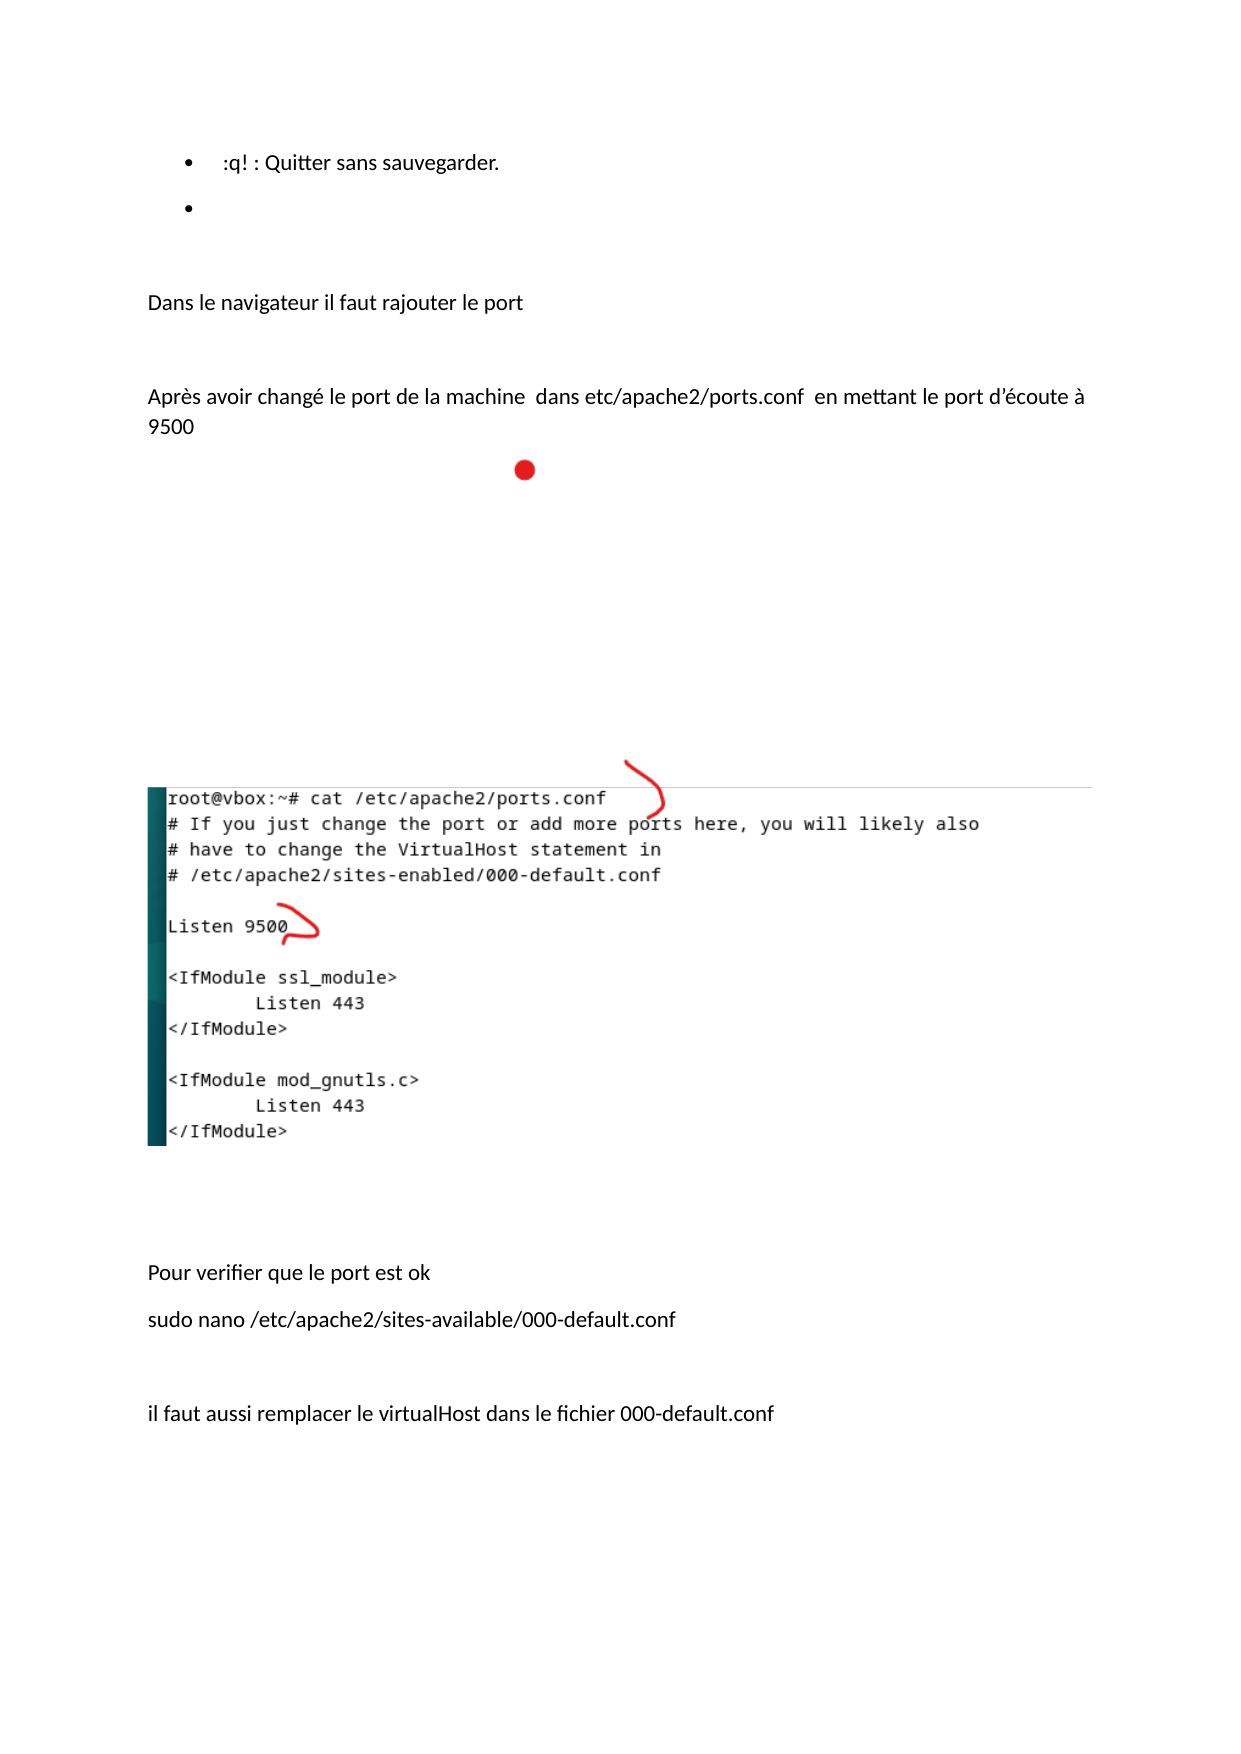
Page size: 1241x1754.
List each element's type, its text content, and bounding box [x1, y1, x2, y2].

picture [147, 459, 1093, 1146]
text il faut aussi remplacer le virtualHost dans le fichier 000-default.conf [148, 1399, 1093, 1427]
text Après avoir changé le port de la machine dans etc/apache2/ports.conf en mettant le port d’écoute à 9500 [148, 382, 1093, 440]
text Dans le navigateur il faut rajouter le port [148, 288, 1093, 316]
list :q! : Quitter sans sauvegarder. [185, 148, 1093, 176]
text Pour verifier que le port est ok [148, 1258, 1093, 1287]
text sudo nano /etc/apache2/sites-available/000-default.conf [148, 1305, 1093, 1333]
